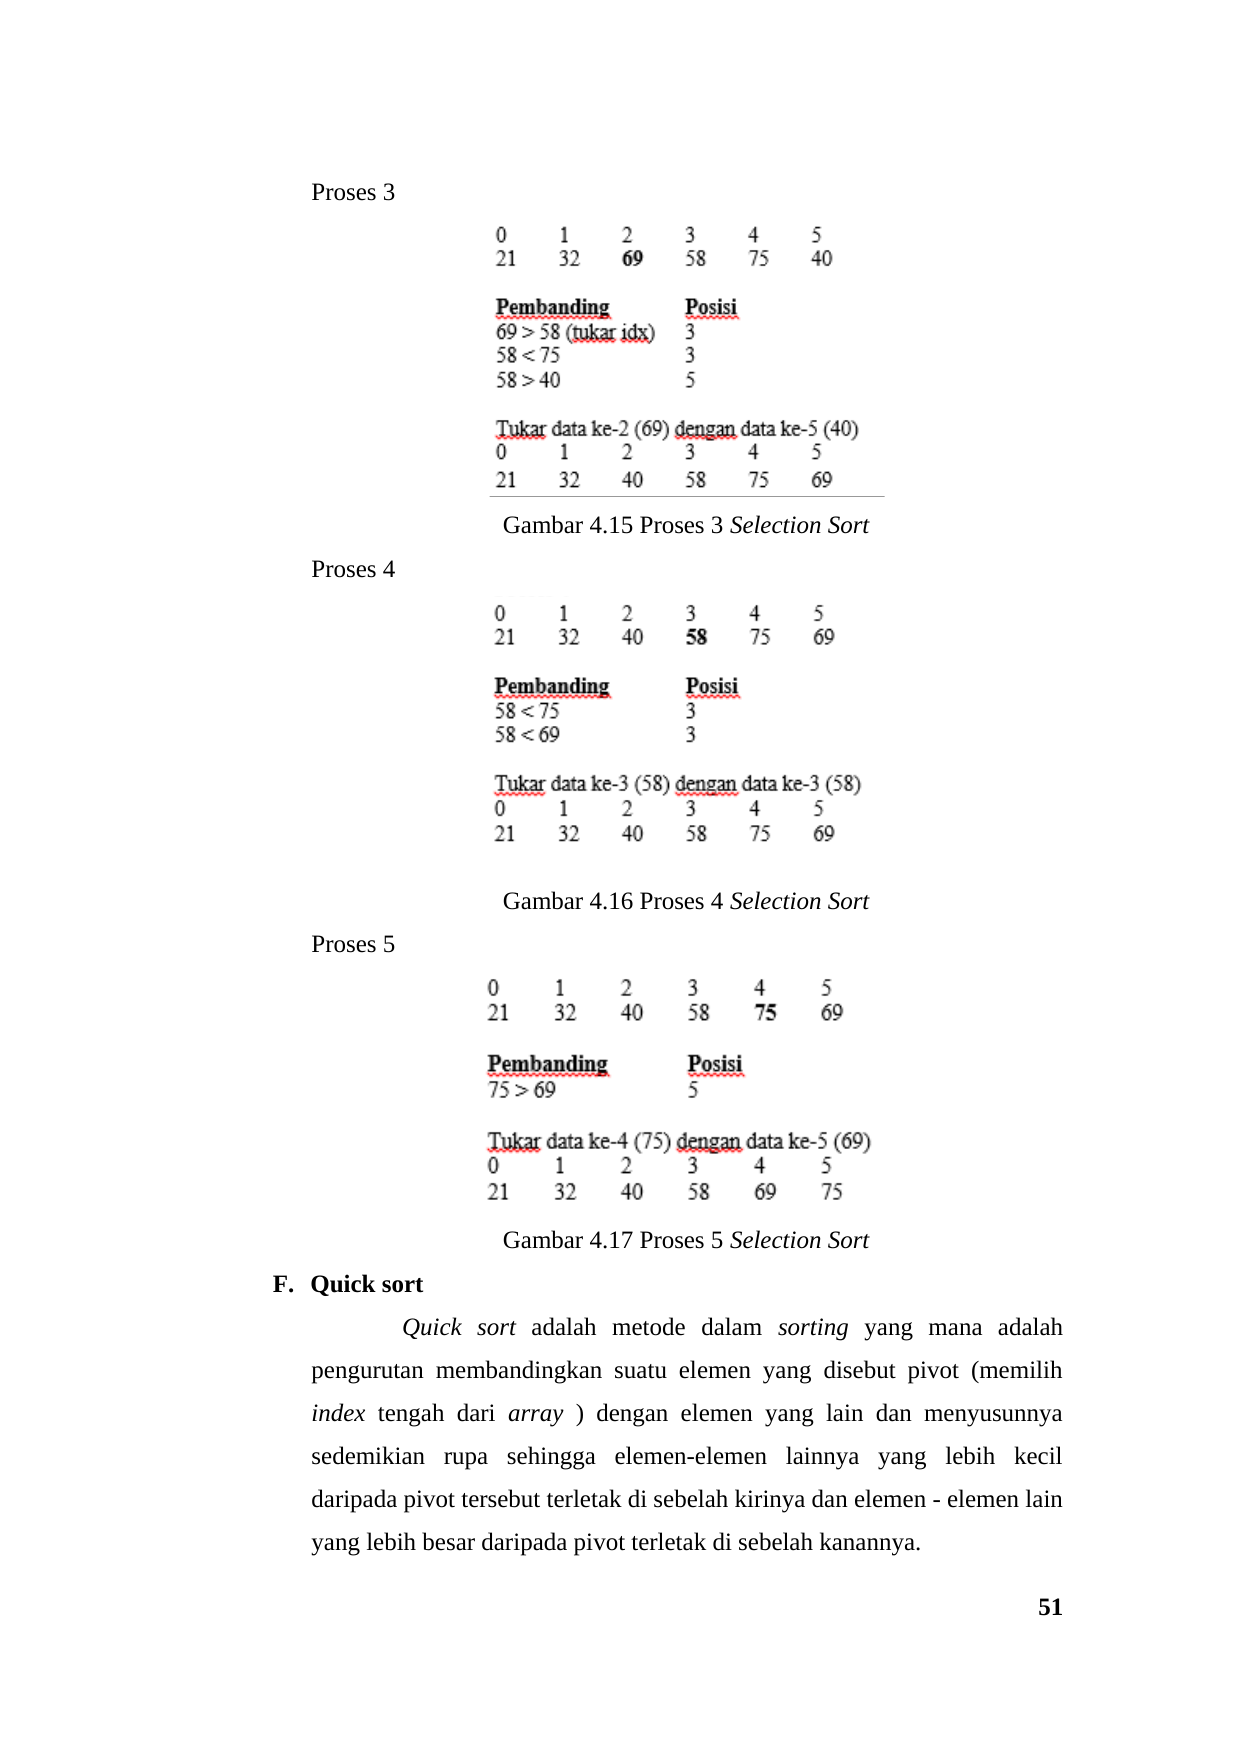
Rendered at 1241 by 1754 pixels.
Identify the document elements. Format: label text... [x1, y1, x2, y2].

subtitle Proses 5 Selection Sort [311, 1226, 1063, 1254]
picture [478, 972, 896, 1212]
picture [487, 596, 887, 872]
list Proses 5 [311, 929, 1063, 958]
picture [489, 220, 885, 497]
text Quick sort adalah metode dalam sorting yang mana adalah pengurutan membandingkan suatu elemen yang disebut pivot (memilih index tengah dari array ) dengan elemen yang lain dan menyusunnya sedemikian rupa sehingga elemen‐elemen lainnya yang lebih kecil daripada pivot tersebut terletak di sebelah kirinya dan elemen ‐ elemen lain yang lebih besar daripada pivot terletak di sebelah kanannya. [311, 1312, 1063, 1556]
list Proses 3 [311, 177, 1063, 206]
subtitle Proses 3 Selection Sort [311, 511, 1063, 539]
subtitle Proses 4 Selection Sort [311, 886, 1063, 915]
list Proses 4 [311, 554, 1063, 582]
list Quick sort [273, 1269, 1063, 1297]
